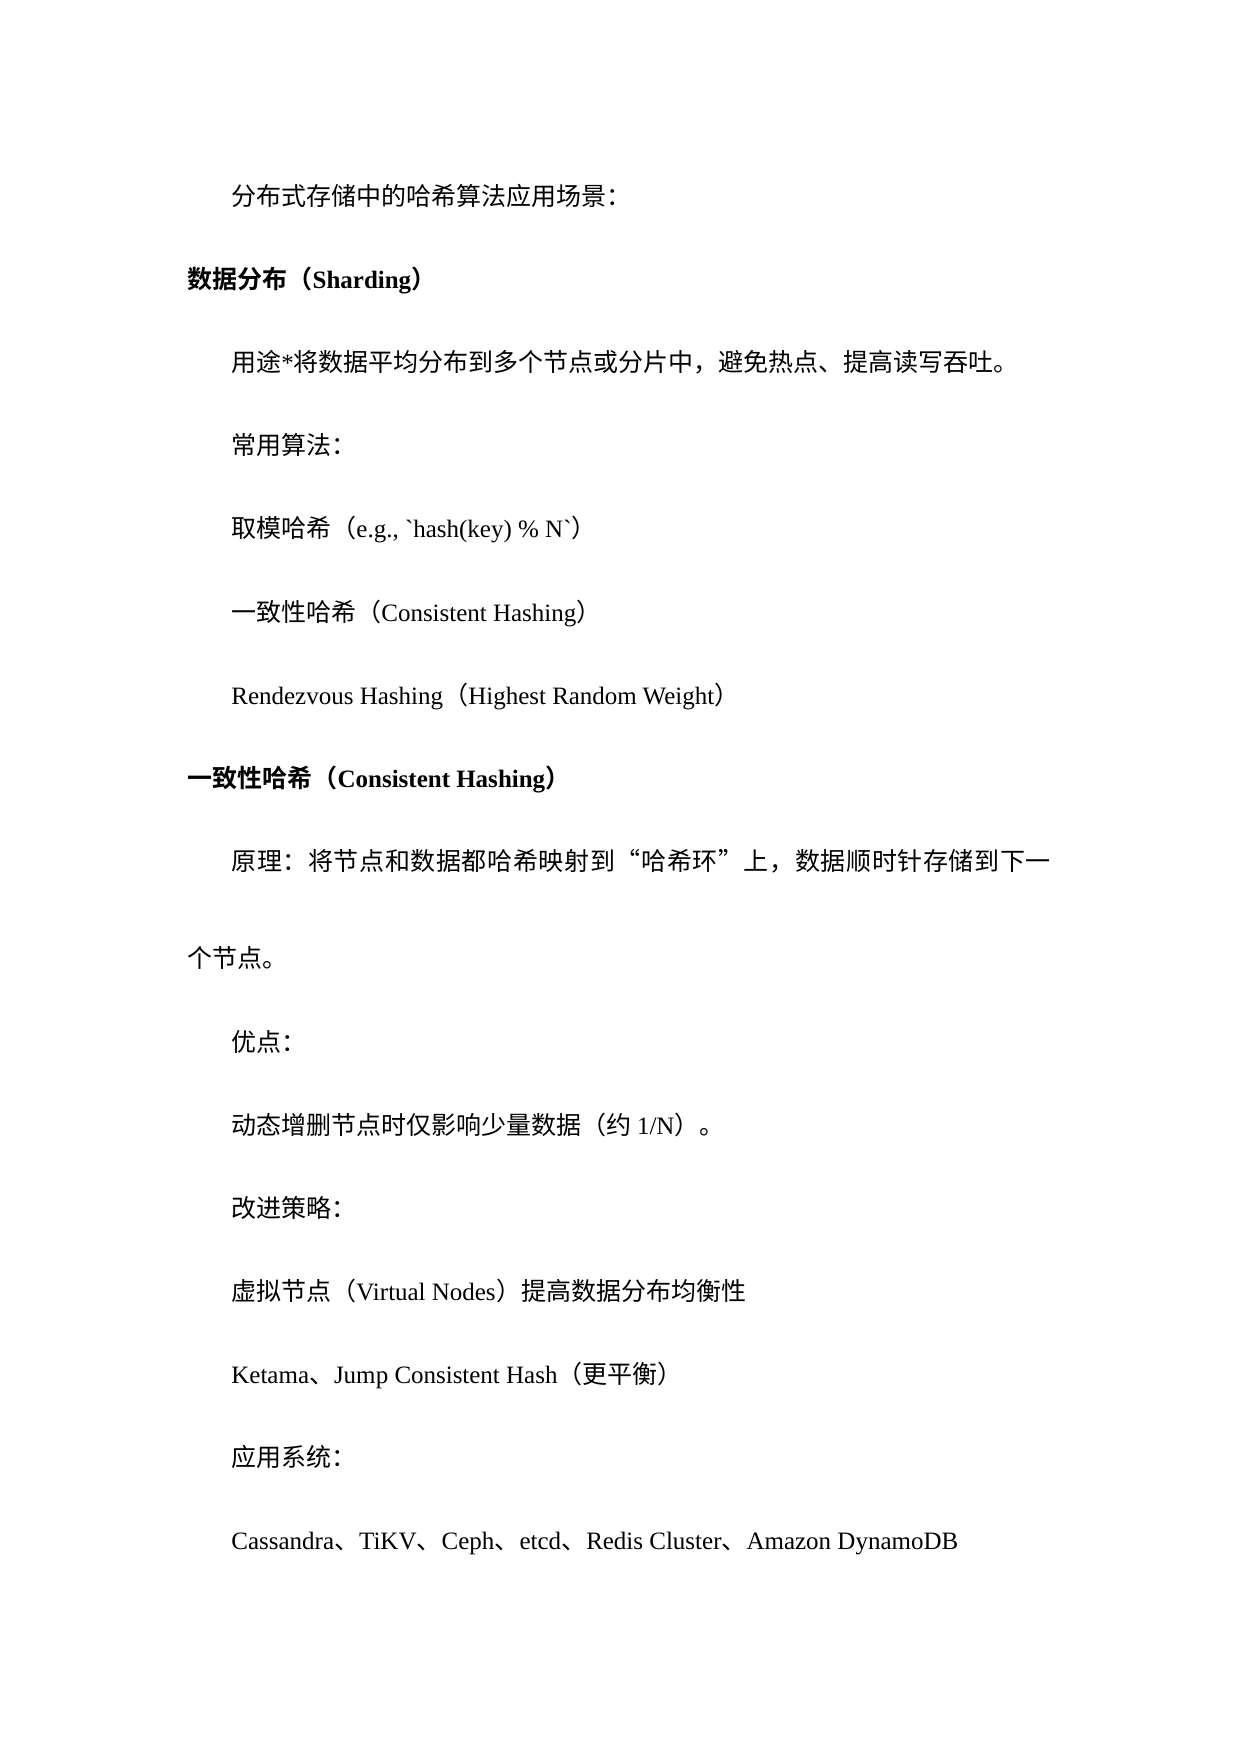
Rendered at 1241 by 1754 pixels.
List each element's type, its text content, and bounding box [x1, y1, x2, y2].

text 原理：将节点和数据都哈希映射到“哈希环”上，数据顺时针存储到下一个节点。 [187, 827, 1053, 989]
text Cassandra、TiKV、Ceph、etcd、Redis Cluster、Amazon DynamoDB [187, 1506, 1053, 1571]
text 虚拟节点（Virtual Nodes）提高数据分布均衡性 [187, 1257, 1053, 1322]
text Rendezvous Hashing（Highest Random Weight） [187, 661, 1053, 726]
text 取模哈希（e.g., `hash(key) % N`） [187, 494, 1053, 559]
subtitle 数据分布（Sharding） [187, 245, 1053, 310]
text 优点： [187, 1008, 1053, 1073]
text 应用系统： [187, 1423, 1053, 1488]
text 分布式存储中的哈希算法应用场景： [187, 162, 1053, 227]
text 用途*将数据平均分布到多个节点或分片中，避免热点、提高读写吞吐。 [187, 328, 1053, 393]
text 常用算法： [187, 411, 1053, 476]
subtitle 一致性哈希（Consistent Hashing） [187, 744, 1053, 809]
text Ketama、Jump Consistent Hash（更平衡） [187, 1340, 1053, 1405]
text 一致性哈希（Consistent Hashing） [187, 578, 1053, 643]
text 动态增删节点时仅影响少量数据（约 1/N）。 [187, 1091, 1053, 1156]
text 改进策略： [187, 1174, 1053, 1239]
